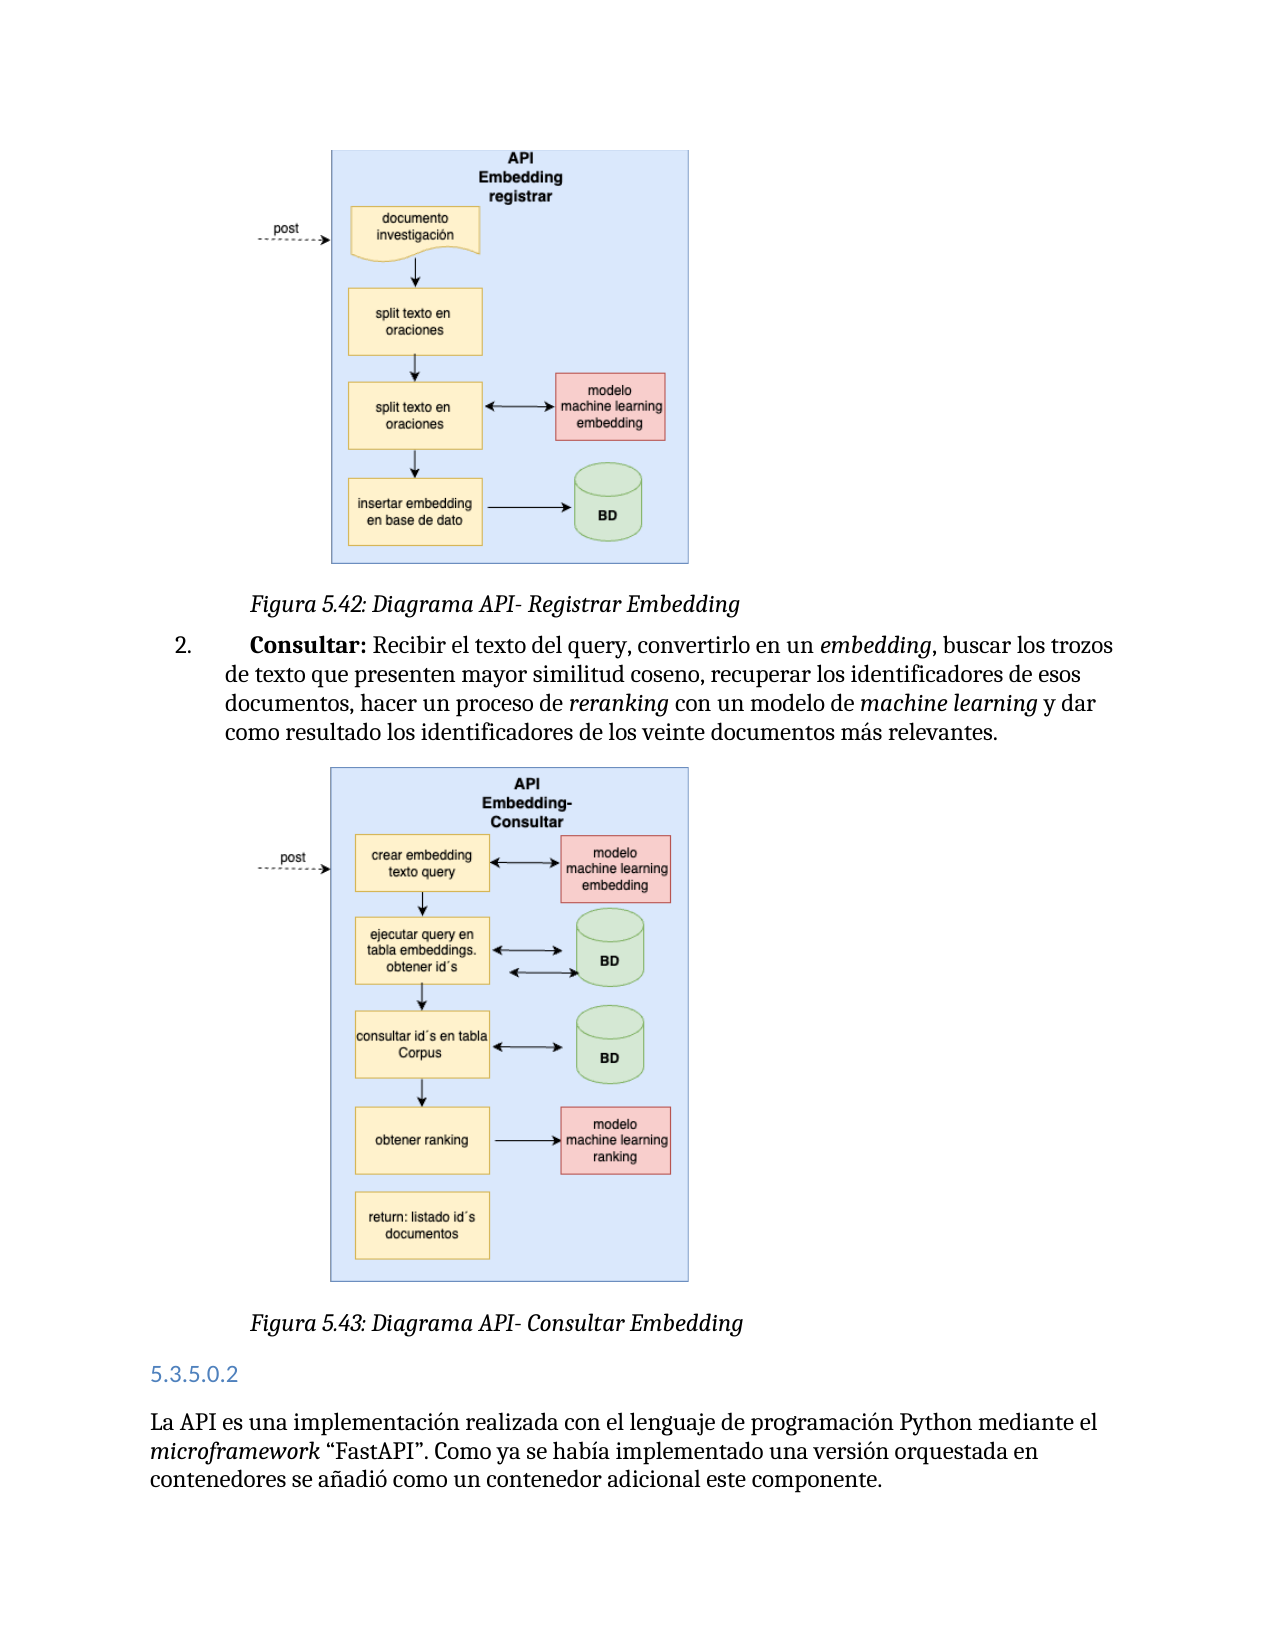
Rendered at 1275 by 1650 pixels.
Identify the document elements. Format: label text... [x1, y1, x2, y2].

picture [250, 767, 689, 1282]
list Figura 5.43: Diagrama API- Consultar Embedding [175, 1309, 1125, 1338]
text La API es una implementación realizada con el lenguaje de programación Python mediante el microframework “FastAPI”. Como ya se había implementado una versión orquestada en contenedores se añadió como un contenedor adicional este componente. [150, 1408, 1125, 1494]
list Consultar: Recibir el texto del query, convertirlo en un embedding, buscar los trozos de texto que presenten mayor similitud coseno, recuperar los identificadores de esos documentos, hacer un proceso de reranking con un modelo de machine learning y dar como resultado los identificadores de los veinte documentos más relevantes. [175, 631, 1125, 746]
list Figura 5.42: Diagrama API- Registrar Embedding [175, 590, 1125, 619]
picture [250, 150, 689, 564]
subtitle 5.3.5.0.2 Colaboración: [150, 1359, 1125, 1389]
